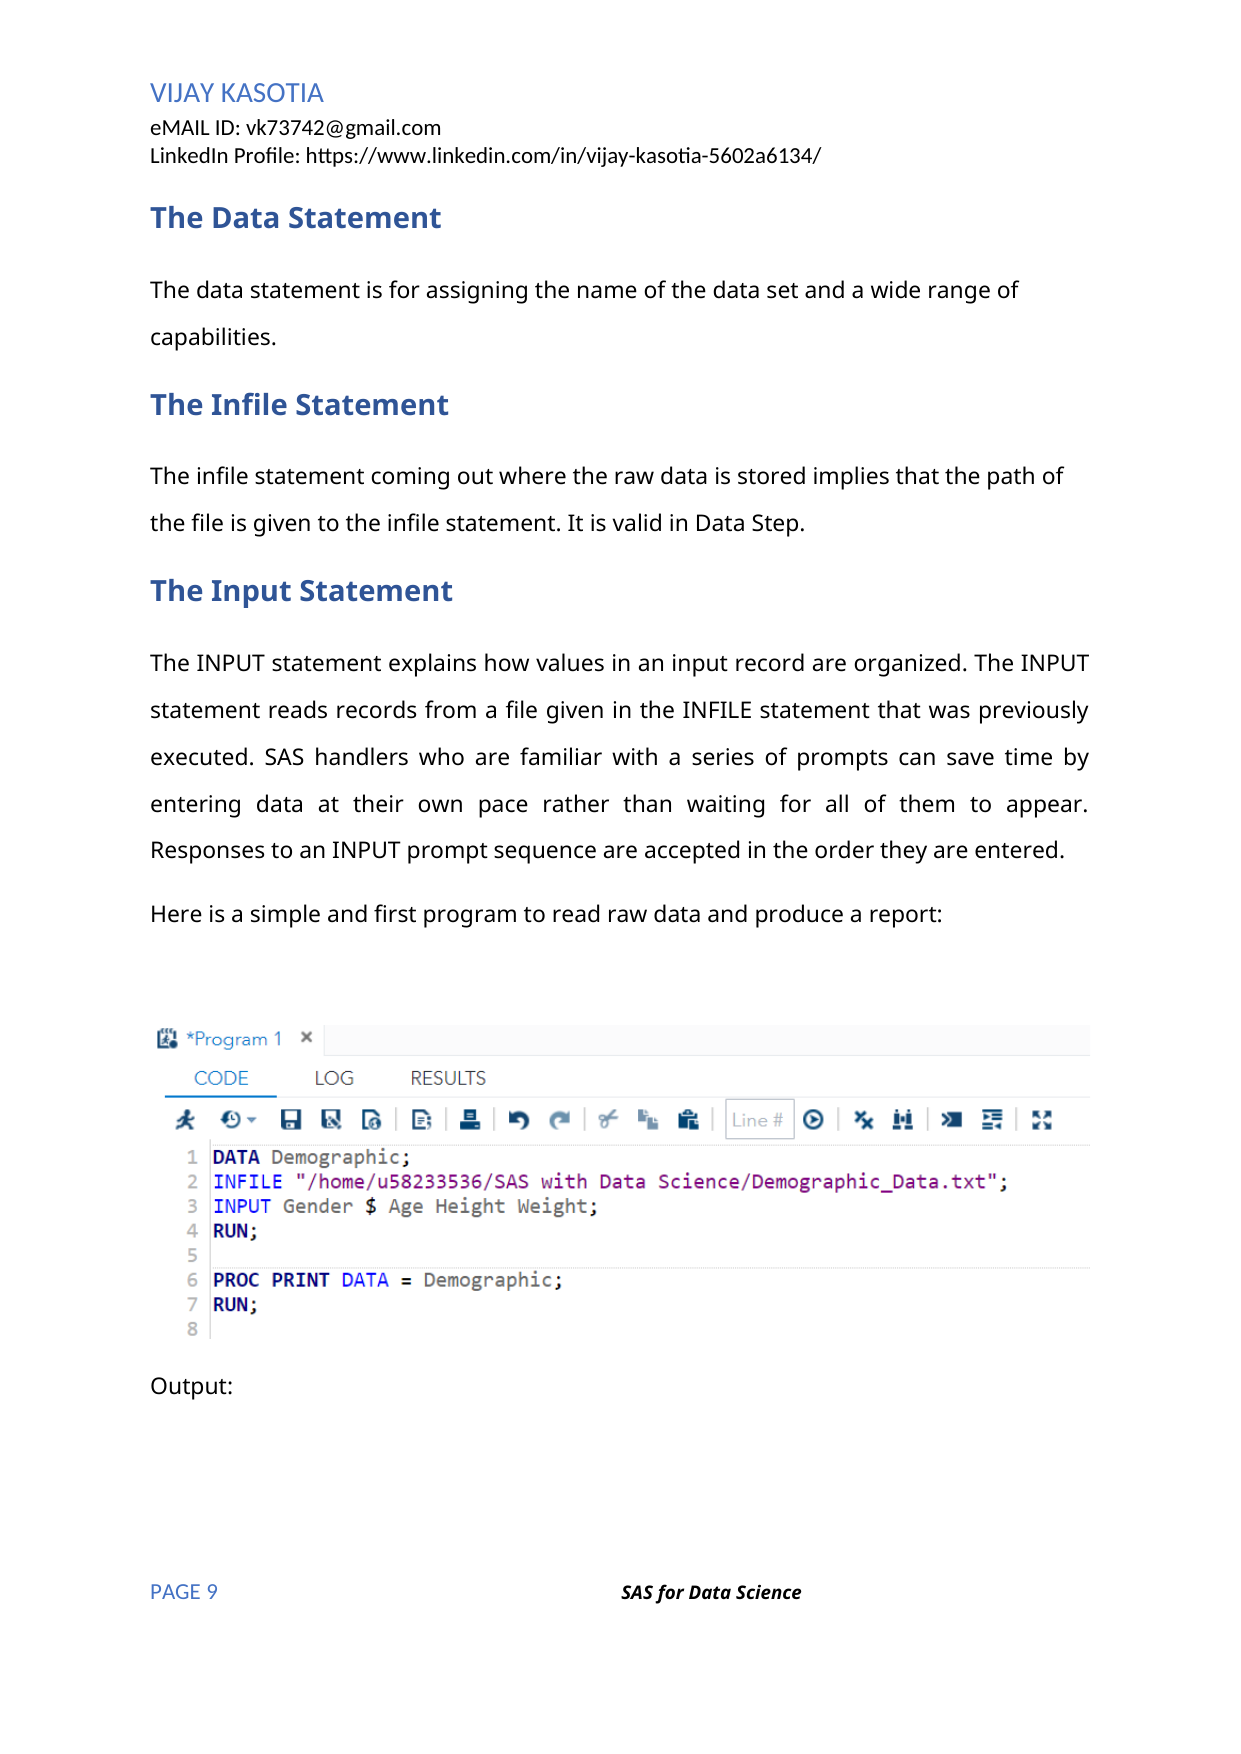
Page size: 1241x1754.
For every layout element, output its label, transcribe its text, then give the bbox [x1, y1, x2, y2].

text The Data Statement [150, 198, 1090, 237]
text The infile statement coming out where the raw data is stored implies that the path of the file is given to the infile statement. It is valid in Data Step. [150, 460, 1090, 538]
text Here is a simple and first program to read raw data and produce a report: [150, 898, 1090, 929]
text The data statement is for assigning the name of the data set and a wide range of capabilities. [150, 274, 1090, 352]
text The INPUT statement explains how values in an input record are organized. The INPUT statement reads records from a file given in the INFILE statement that was previously executed. SAS handlers who are familiar with a series of prompts can save time by entering data at their own pace rather than waiting for all of them to appear. Responses to an INPUT prompt sequence are accepted in the order they are entered. [150, 647, 1090, 866]
text Output: [150, 1370, 1090, 1401]
text The Input Statement [150, 571, 1090, 610]
picture [150, 1025, 1091, 1339]
text The Infile Statement [150, 384, 1090, 424]
